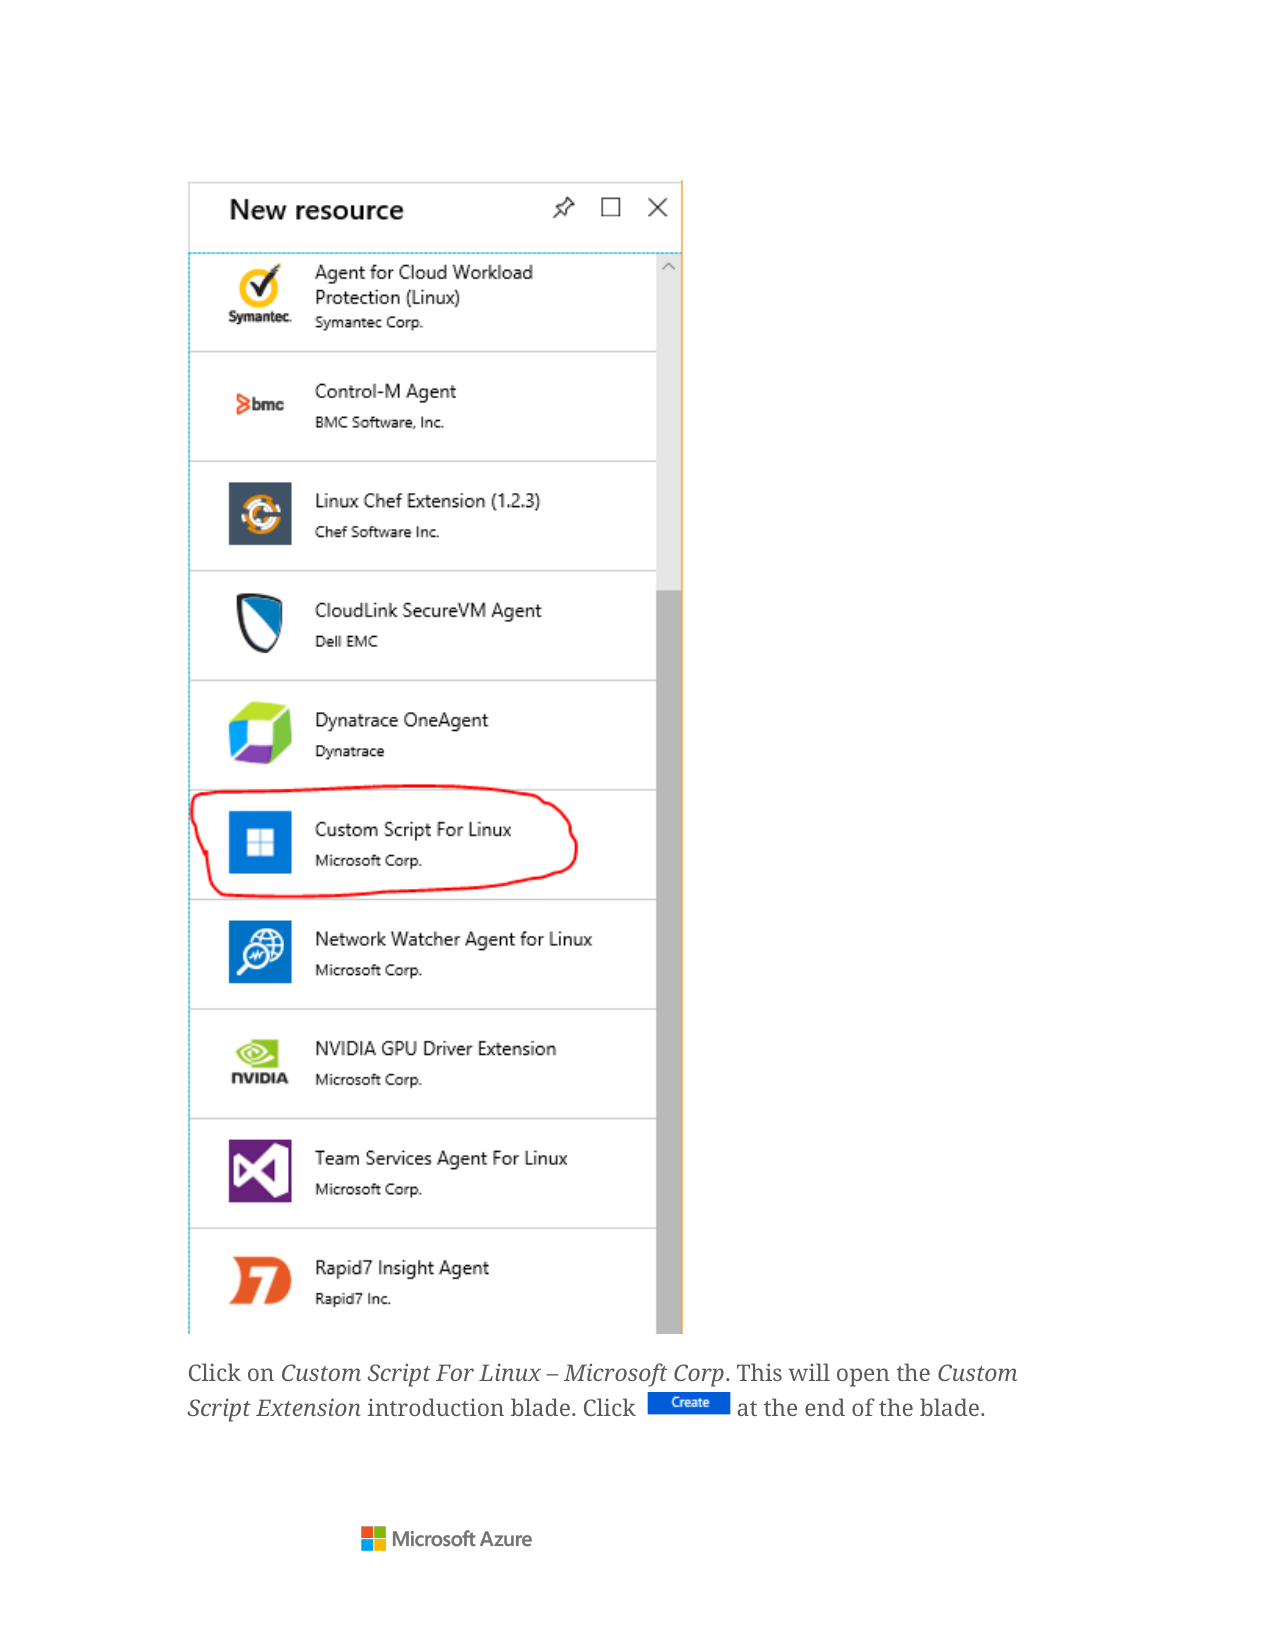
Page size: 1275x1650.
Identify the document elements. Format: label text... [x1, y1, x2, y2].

text Click on Custom Script For Linux – Microsoft Corp. This will open the Custom Script Extension introduction blade. Click at the end of the blade. [187, 1357, 1087, 1423]
picture [337, 1502, 557, 1575]
picture [187, 180, 683, 1334]
picture [647, 1392, 731, 1416]
